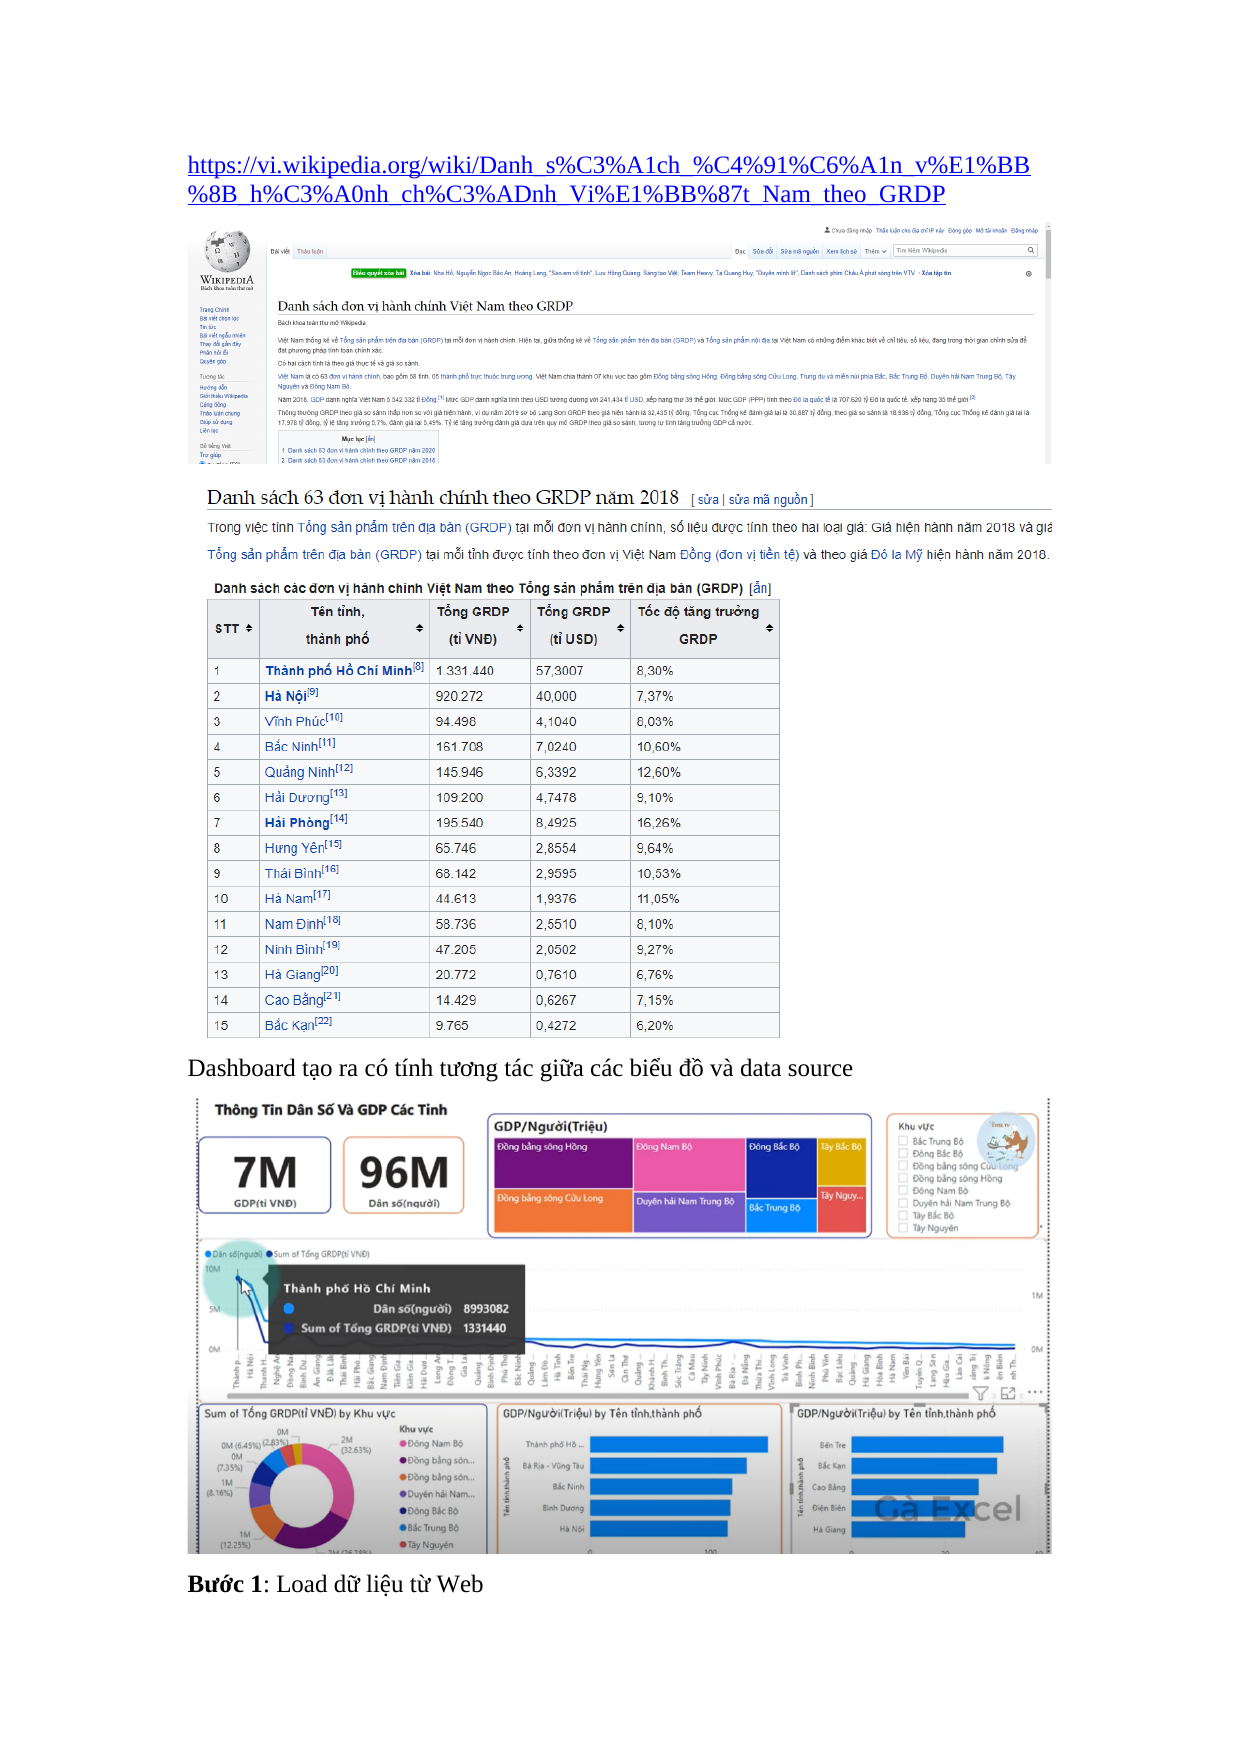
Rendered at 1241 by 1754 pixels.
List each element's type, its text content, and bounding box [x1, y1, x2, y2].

picture [187, 478, 1052, 1038]
list https://vi.wikipedia.org/wiki/Danh_s%C3%A1ch_%C4%91%C6%A1n_v%E1%BB%8B_h%C3%A0nh_ch%C3%ADnh_Vi%E1%BB%87t_Nam_theo_GRDP [187, 150, 1053, 207]
list Dashboard tạo ra có tính tương tác giữa các biểu đồ và data source [187, 1053, 1053, 1082]
list Bước 1: Load dữ liệu từ Web [187, 1569, 1053, 1598]
picture [187, 222, 1052, 464]
picture [187, 1096, 1052, 1554]
